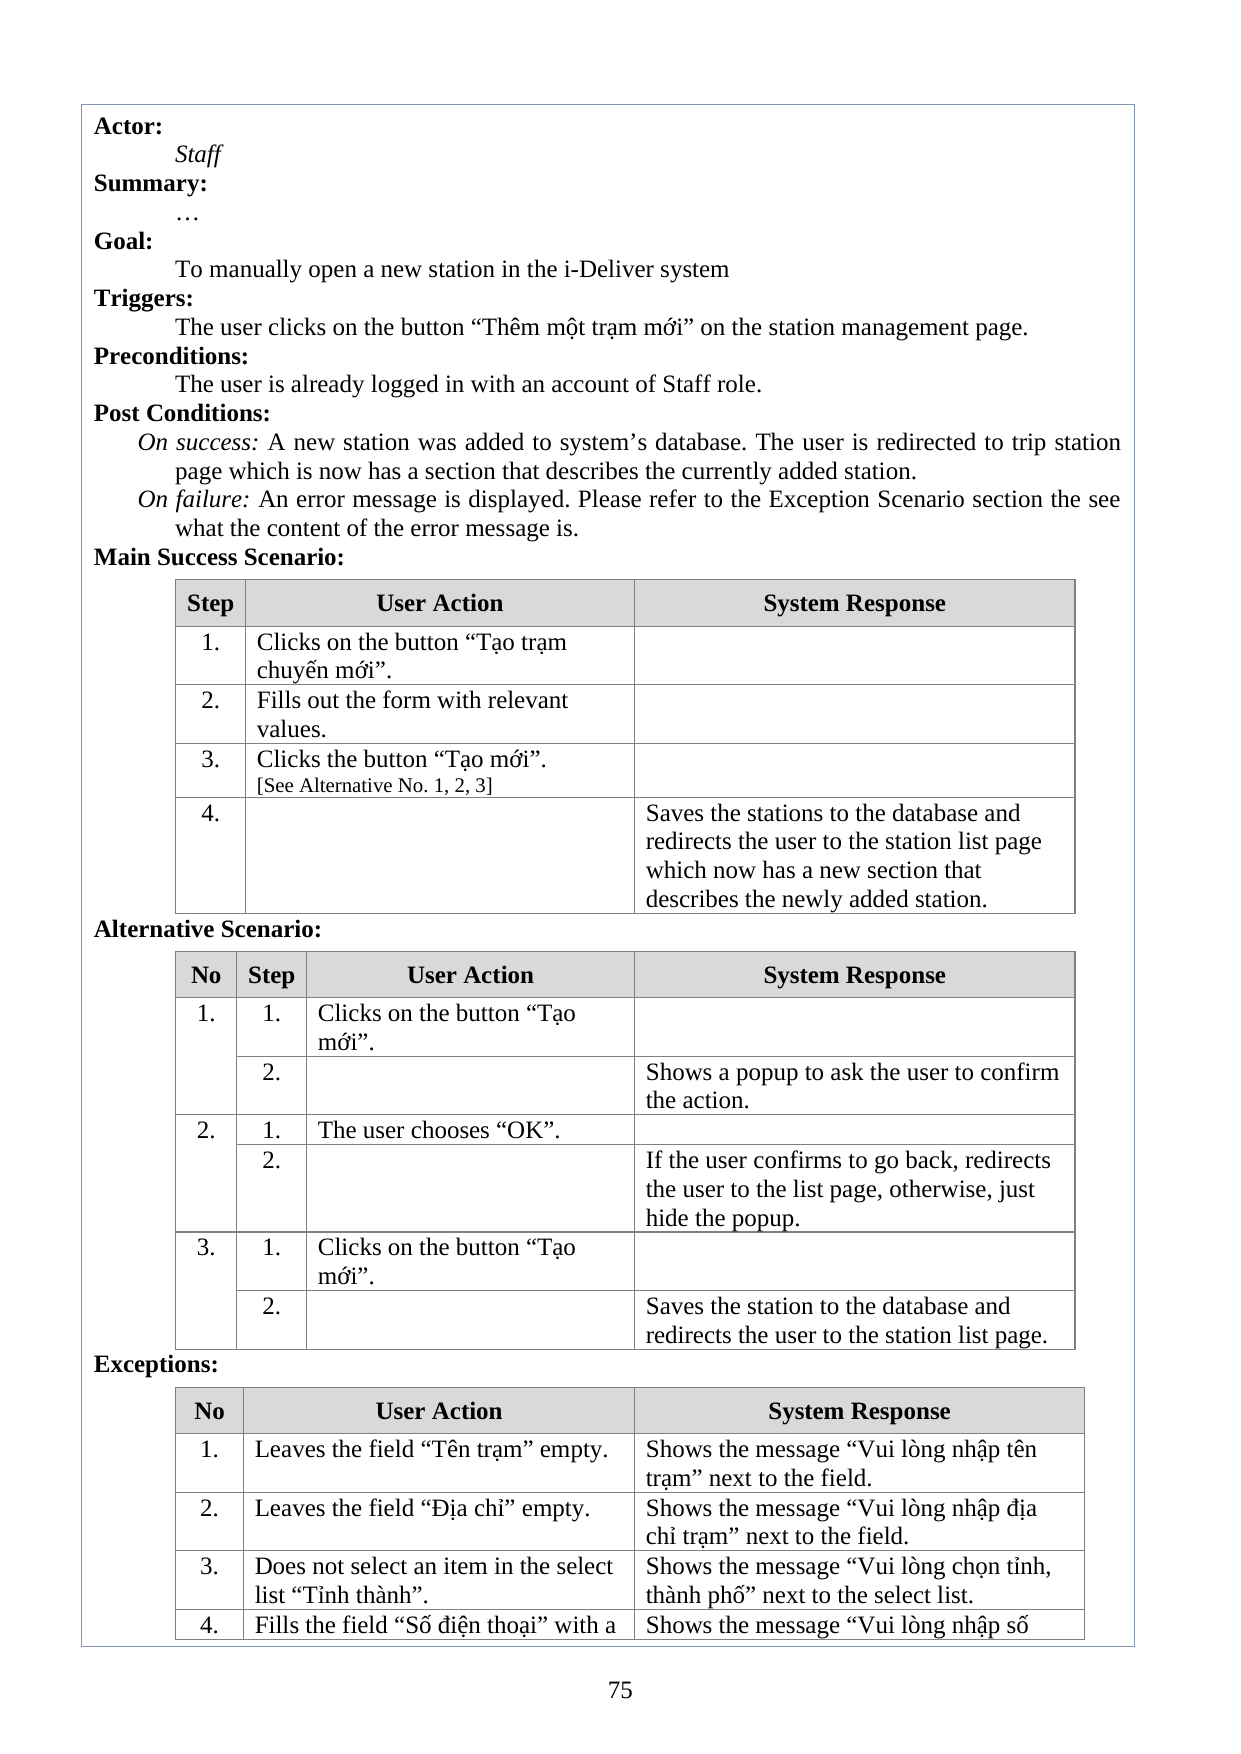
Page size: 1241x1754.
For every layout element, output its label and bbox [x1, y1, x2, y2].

table_cell [82, 105, 1134, 1646]
